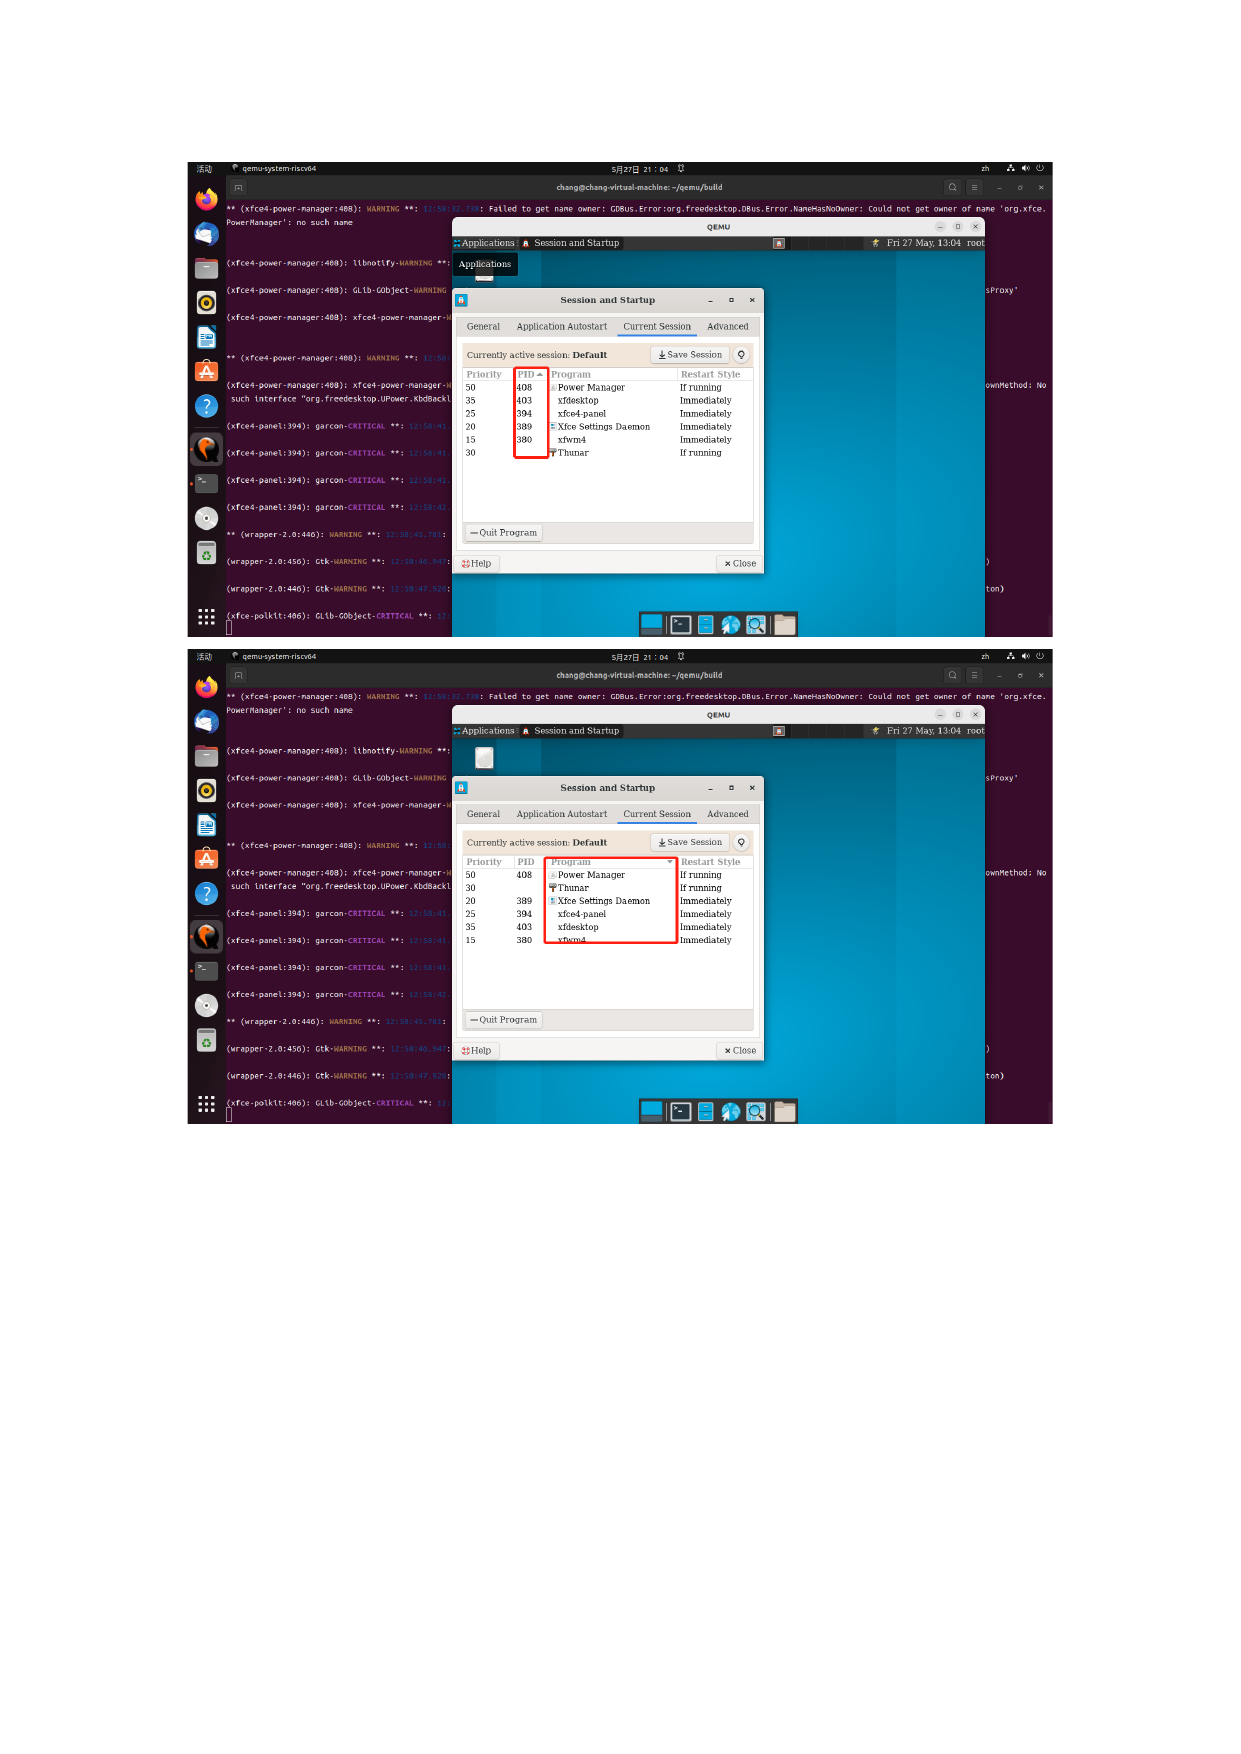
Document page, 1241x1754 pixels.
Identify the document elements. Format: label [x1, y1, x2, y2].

picture [187, 649, 1053, 1124]
picture [640, 612, 797, 637]
picture [187, 162, 1053, 637]
picture [476, 748, 493, 769]
picture [640, 1099, 797, 1124]
